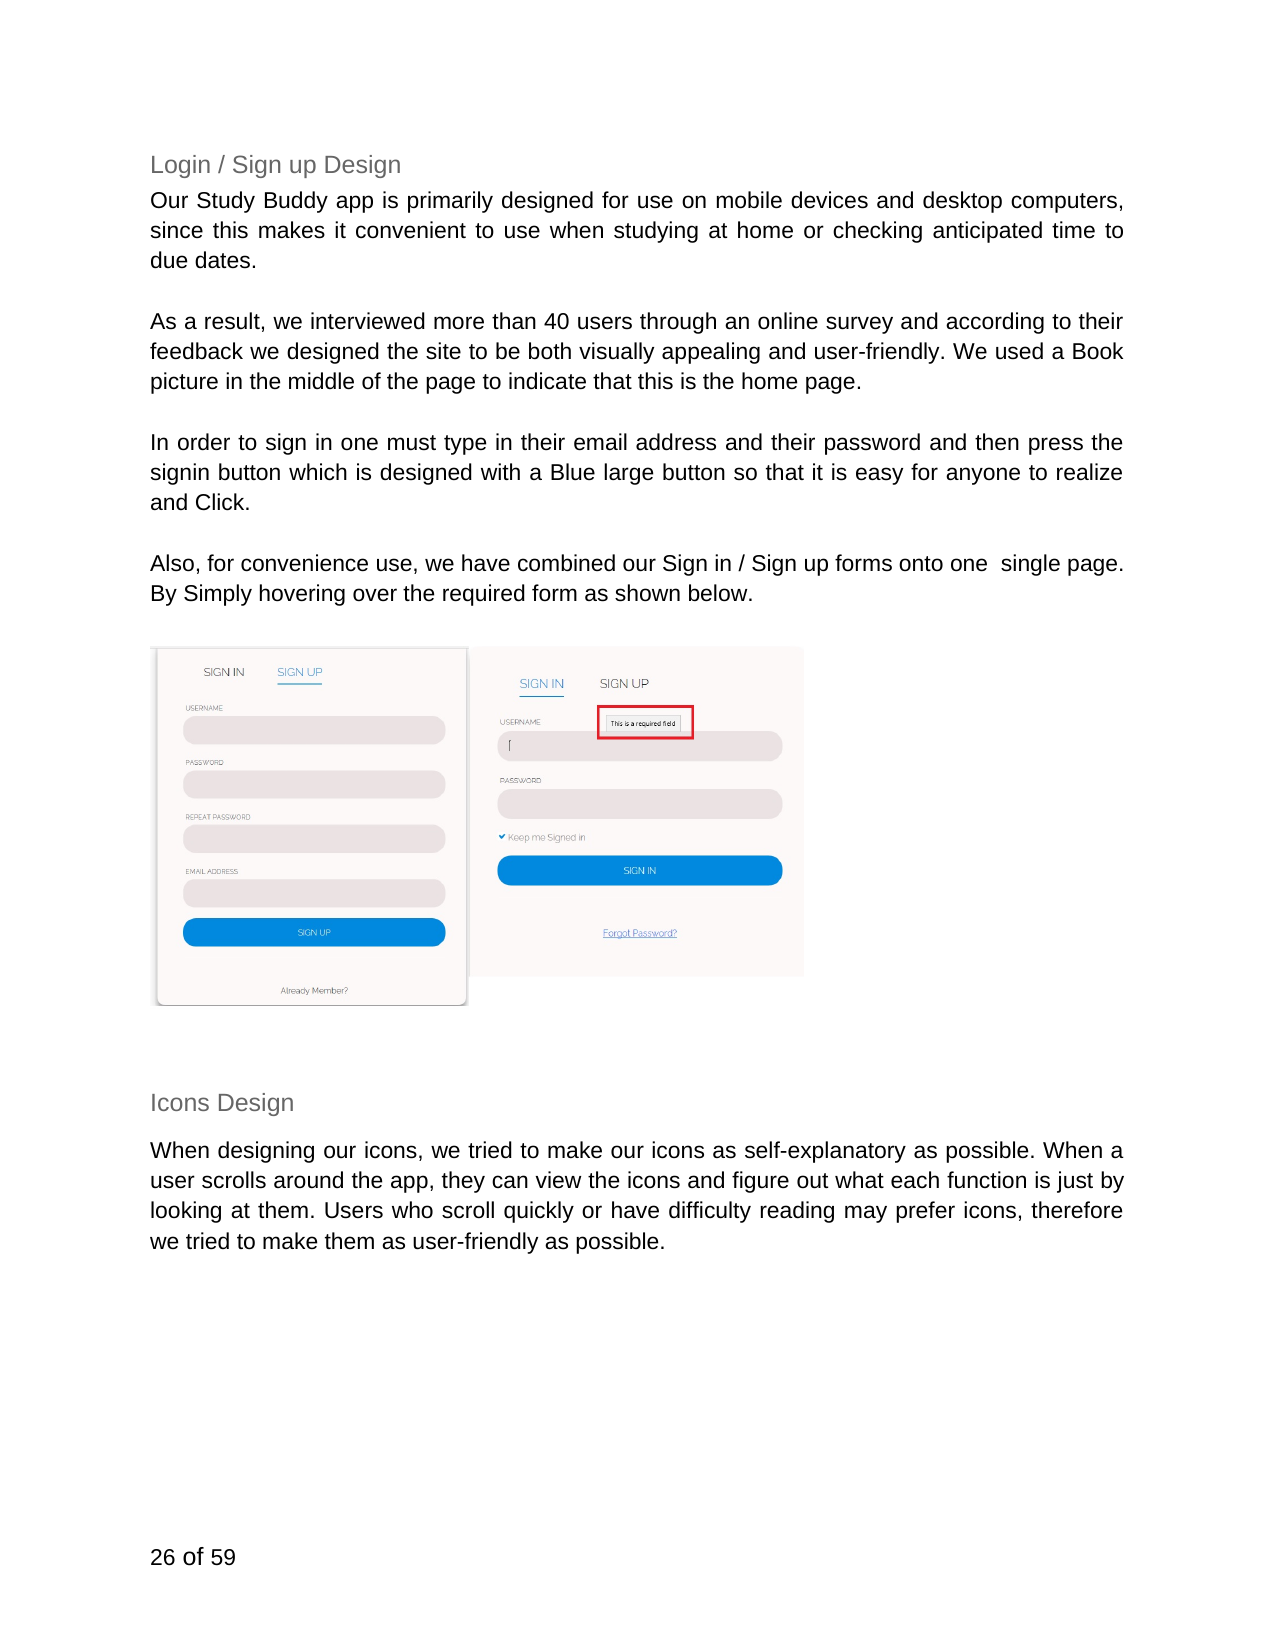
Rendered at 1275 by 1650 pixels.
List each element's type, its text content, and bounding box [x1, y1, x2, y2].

text As a result, we interviewed more than 40 users through an online survey and according to their feedback we designed the site to be both visually appealing and user-friendly. We used a Book picture in the middle of the page to indicate that this is the home page. [150, 308, 1125, 395]
picture [150, 640, 804, 1016]
text Our Study Buddy app is primarily designed for use on mobile devices and desktop computers, since this makes it convenient to use when studying at home or checking anticipated time to due dates. [150, 187, 1125, 274]
text In order to sign in one must type in their email address and their password and then press the signin button which is designed with a Blue large button so that it is easy for anyone to realize and Click. [150, 429, 1125, 516]
text Also, for convenience use, we have combined our Sign in / Sign up forms onto one single page. By Simply hovering over the required form as shown below. [150, 549, 1125, 606]
subtitle Icons Design [150, 1087, 1125, 1116]
subtitle Login / Sign up Design [150, 150, 1125, 179]
text When designing our icons, we tried to make our icons as self-explanatory as possible. When a user scrolls around the app, they can view the icons and figure out what each function is just by looking at them. Users who scroll quickly or have difficulty reading may prefer icons, therefore we tried to make them as user-friendly as possible. [150, 1137, 1125, 1254]
